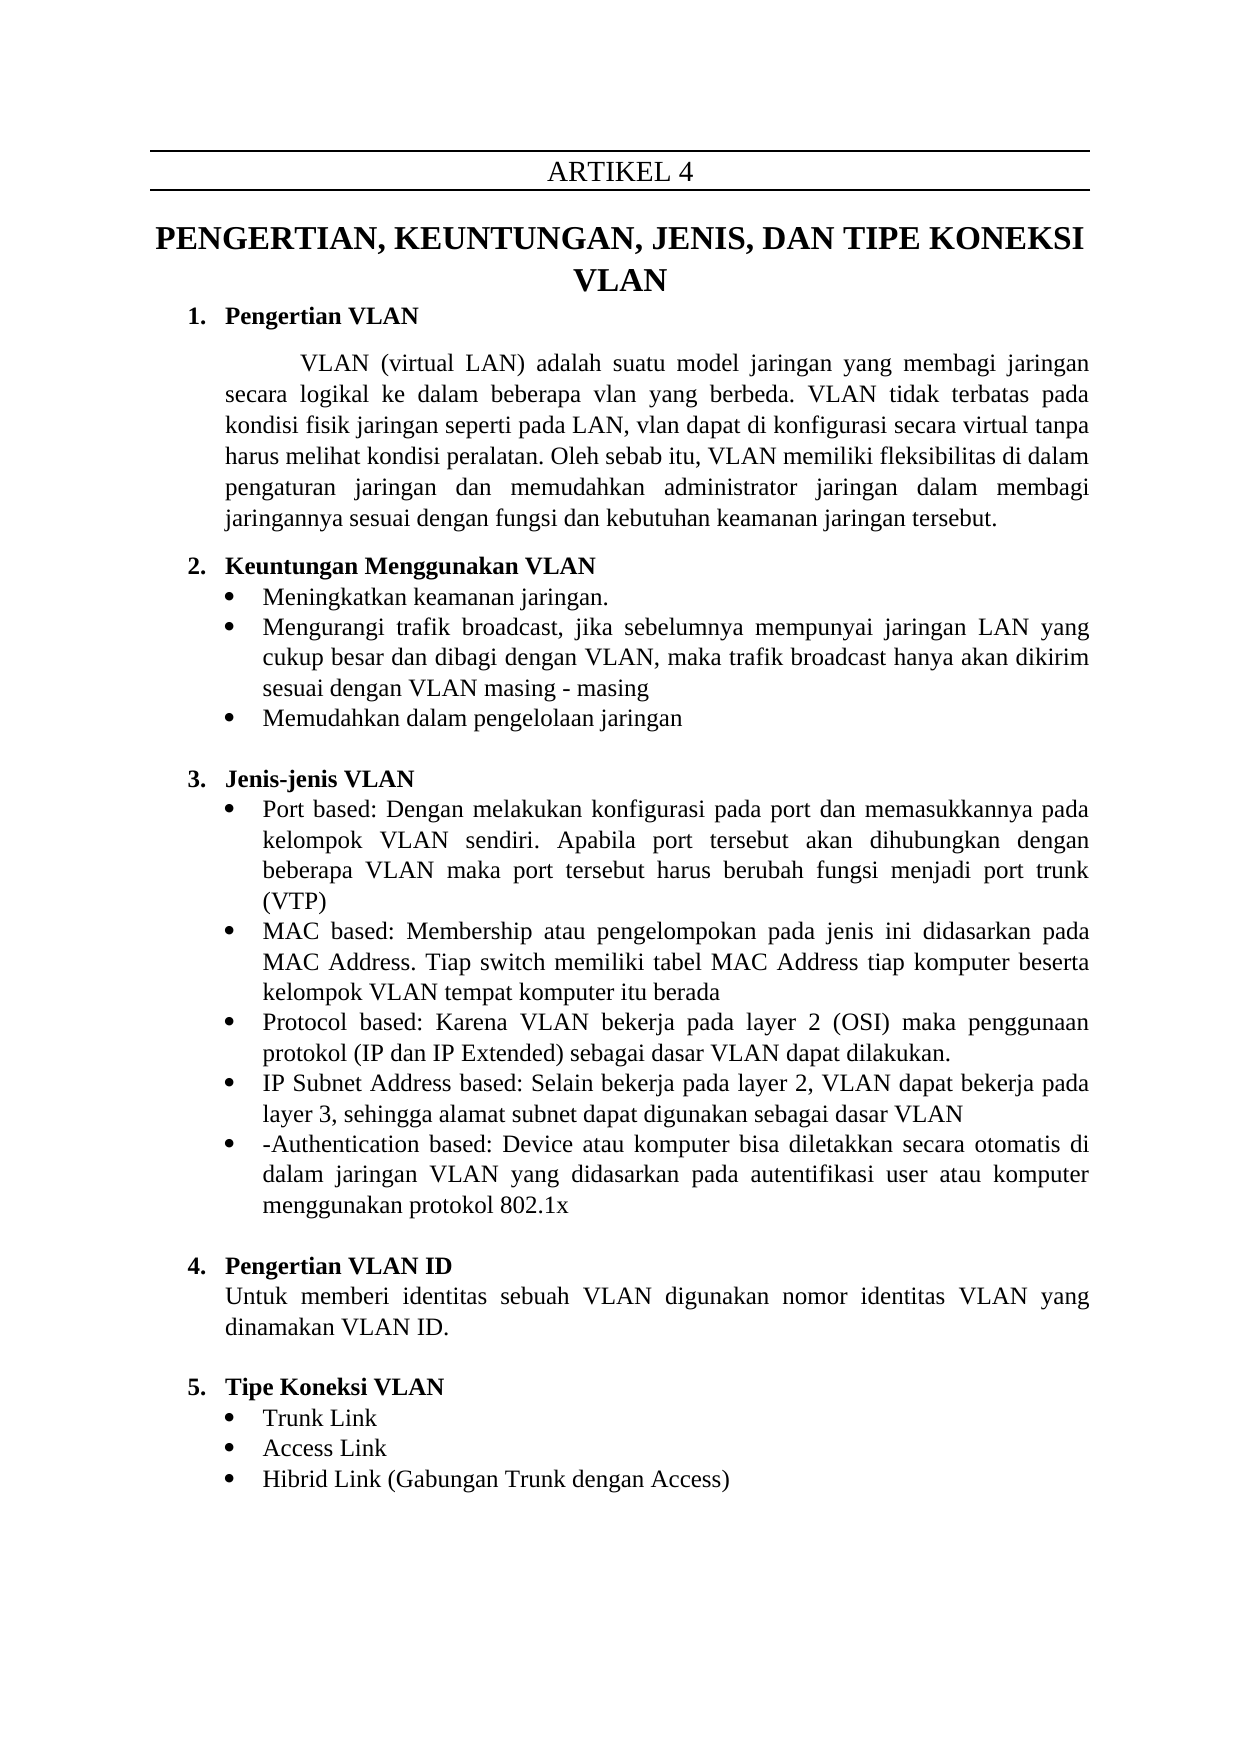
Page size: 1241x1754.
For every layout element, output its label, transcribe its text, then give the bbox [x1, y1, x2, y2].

list Port based: Dengan melakukan konfigurasi pada port dan memasukkannya pada kelompok VLAN sendiri. Apabila port tersebut akan dihubungkan dengan beberapa VLAN maka port tersebut harus berubah fungsi menjadi port trunk (VTP) [225, 794, 1090, 914]
list Pengertian VLAN [187, 301, 1090, 330]
list Untuk memberi identitas sebuah VLAN digunakan nomor identitas VLAN yang dinamakan VLAN ID. [225, 1281, 1090, 1340]
list Mengurangi trafik broadcast, jika sebelumnya mempunyai jaringan LAN yang cukup besar dan dibagi dengan VLAN, maka trafik broadcast hanya akan dikirim sesuai dengan VLAN masing - masing [225, 612, 1090, 702]
list Pengertian VLAN ID [187, 1251, 1090, 1279]
text VLAN (virtual LAN) adalah suatu model jaringan yang membagi jaringan secara logikal ke dalam beberapa vlan yang berbeda. VLAN tidak terbatas pada kondisi fisik jaringan seperti pada LAN, vlan dapat di konfigurasi secara virtual tanpa harus melihat kondisi peralatan. Oleh sebab itu, VLAN memiliki fleksibilitas di dalam pengaturan jaringan dan memudahkan administrator jaringan dalam membagi jaringannya sesuai dengan fungsi dan kebutuhan keamanan jaringan tersebut. [225, 348, 1090, 532]
list Hibrid Link (Gabungan Trunk dengan Access) [225, 1464, 1090, 1492]
list Jenis-jenis VLAN [187, 764, 1090, 793]
subtitle PENGERTIAN, KEUNTUNGAN, JENIS, DAN TIPE KONEKSI VLAN [150, 218, 1090, 298]
text ARTIKEL 4 [150, 152, 1090, 189]
list Keuntungan Menggunakan VLAN [187, 551, 1090, 580]
list IP Subnet Address based: Selain bekerja pada layer 2, VLAN dapat bekerja pada layer 3, sehingga alamat subnet dapat digunakan sebagai dasar VLAN [225, 1068, 1090, 1127]
list Meningkatkan keamanan jaringan. [225, 582, 1090, 610]
list Memudahkan dalam pengelolaan jaringan [225, 703, 1090, 732]
list Tipe Koneksi VLAN [187, 1372, 1090, 1401]
list MAC based: Membership atau pengelompokan pada jenis ini didasarkan pada MAC Address. Tiap switch memiliki tabel MAC Address tiap komputer beserta kelompok VLAN tempat komputer itu berada [225, 916, 1090, 1006]
list Access Link [225, 1433, 1090, 1462]
list -Authentication based: Device atau komputer bisa diletakkan secara otomatis di dalam jaringan VLAN yang didasarkan pada autentifikasi user atau komputer menggunakan protokol 802.1x [225, 1129, 1090, 1219]
list Protocol based: Karena VLAN bekerja pada layer 2 (OSI) maka penggunaan protokol (IP dan IP Extended) sebagai dasar VLAN dapat dilakukan. [225, 1007, 1090, 1067]
list Trunk Link [225, 1403, 1090, 1432]
